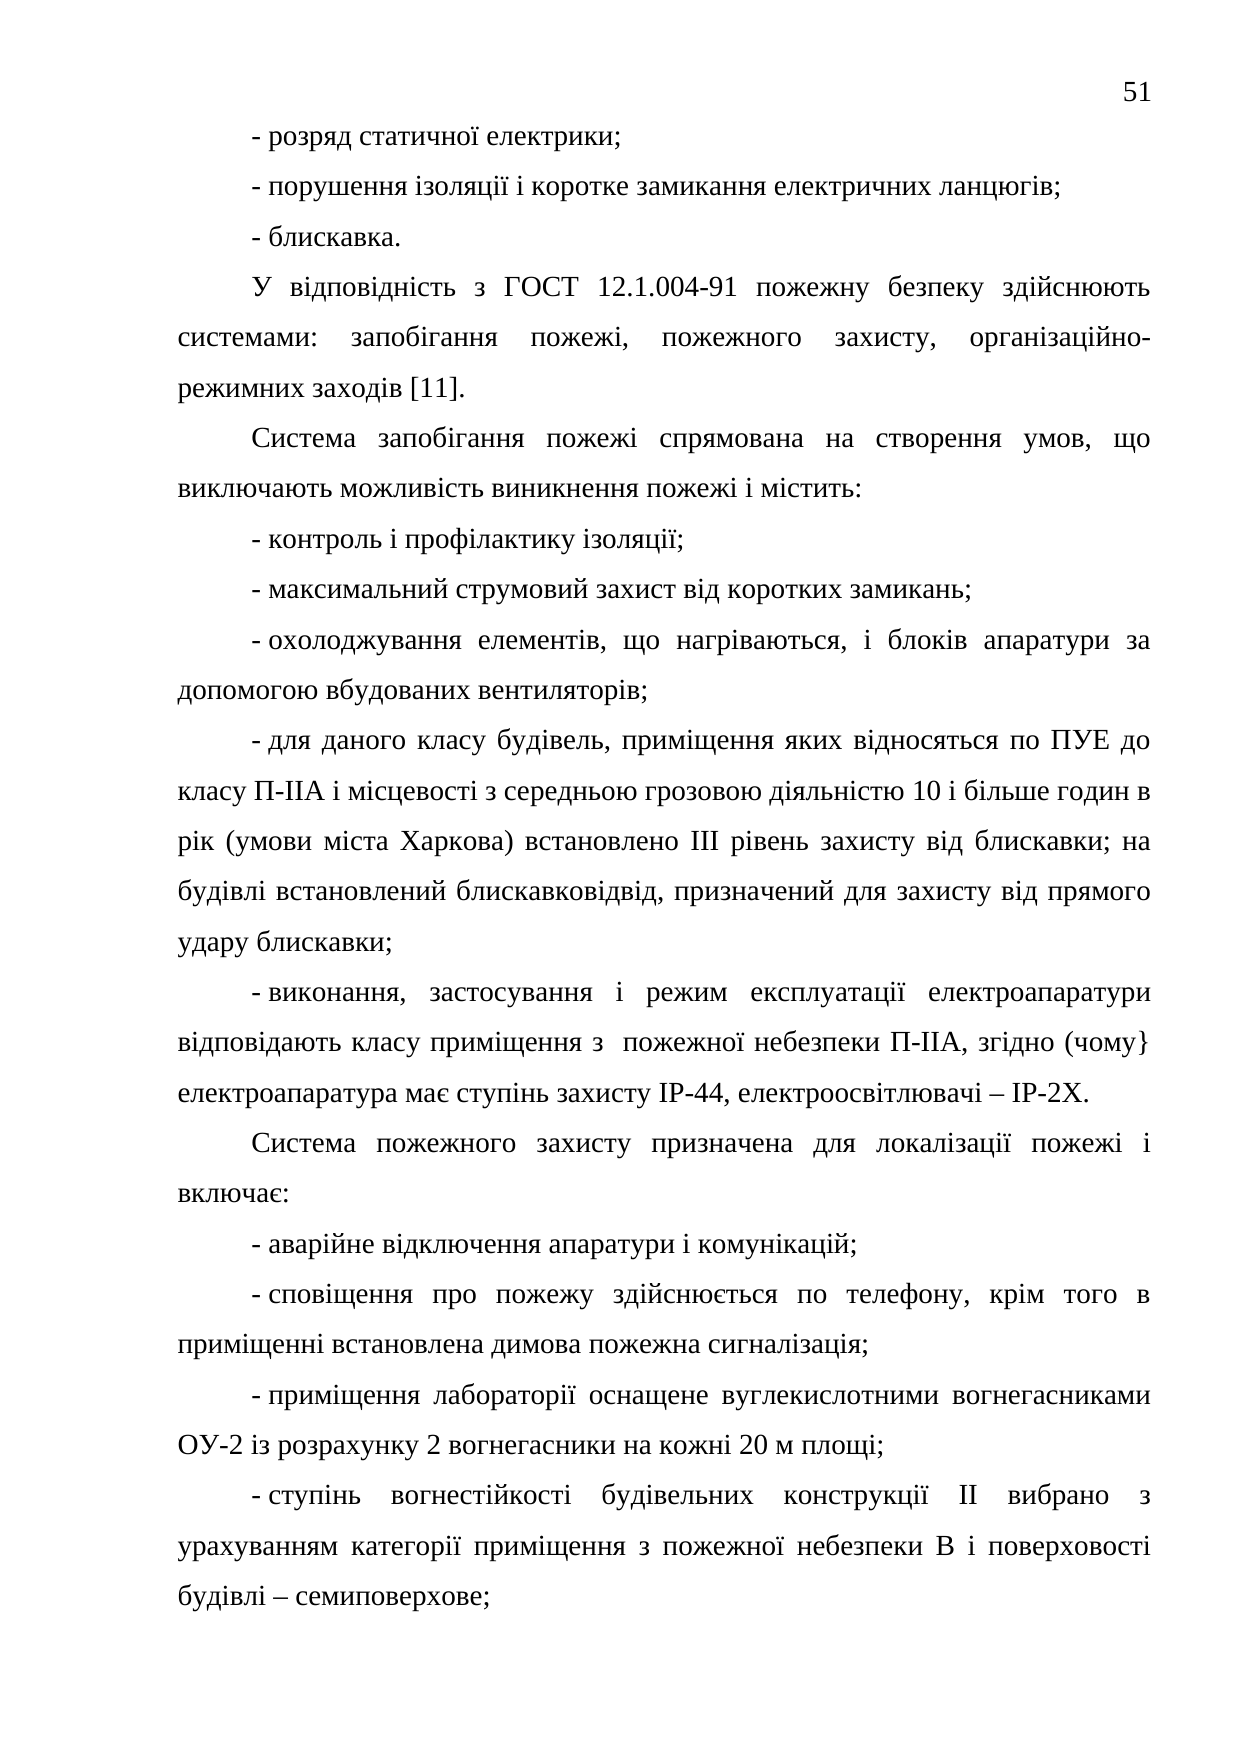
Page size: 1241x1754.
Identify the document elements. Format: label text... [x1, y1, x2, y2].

list охолоджування елементів, що нагріваються, і блоків апаратури за допомогою вбудованих вентиляторів; [177, 622, 1152, 706]
list приміщення лабораторії оснащене вуглекислотними вогнегасниками ОУ-2 із розрахунку 2 вогнегасники на кожні 20 м площі; [177, 1377, 1152, 1461]
list розряд статичної електрики; [177, 118, 1152, 152]
list максимальний струмовий захист від коротких замикань; [177, 572, 1152, 605]
text У відповідність з ГОСТ 12.1.004-91 пожежну безпеку здійснюють системами: запобігання пожежі, пожежного захисту, організаційно-режимних заходів [11]. [177, 269, 1152, 403]
list контроль і профілактику ізоляції; [177, 521, 1152, 555]
list порушення ізоляції і коротке замикання електричних ланцюгів; [177, 168, 1152, 202]
text Система пожежного захисту призначена для локалізації пожежі і включає: [177, 1125, 1152, 1209]
list блискавка. [177, 219, 1152, 252]
text Система запобігання пожежі спрямована на створення умов, що виключають можливість виникнення пожежі і містить: [177, 420, 1152, 504]
list виконання, застосування і режим експлуатації електроапаратури відповідають класу приміщення з пожежної небезпеки П-ІІА, згідно (чому} електроапаратура має ступінь захисту ІР-44, електроосвітлювачі – ІР-2Х. [177, 974, 1152, 1108]
list сповіщення про пожежу здійснюється по телефону, крім того в приміщенні встановлена димова пожежна сигналізація; [177, 1276, 1152, 1360]
list ступінь вогнестійкості будівельних конструкції II вибрано з урахуванням категорії приміщення з пожежної небезпеки В і поверховості будівлі – семиповерхове; [177, 1477, 1152, 1612]
list аварійне відключення апаратури і комунікацій; [177, 1226, 1152, 1259]
list для даного класу будівель, приміщення яких відносяться по ПУЕ до класу П-ІІА і місцевості з середньою грозовою діяльністю 10 і більше годин в рік (умови міста Харкова) встановлено III рівень захисту від блискавки; на будівлі встановлений блискавковідвід, призначений для захисту від прямого удару блискавки; [177, 722, 1152, 957]
